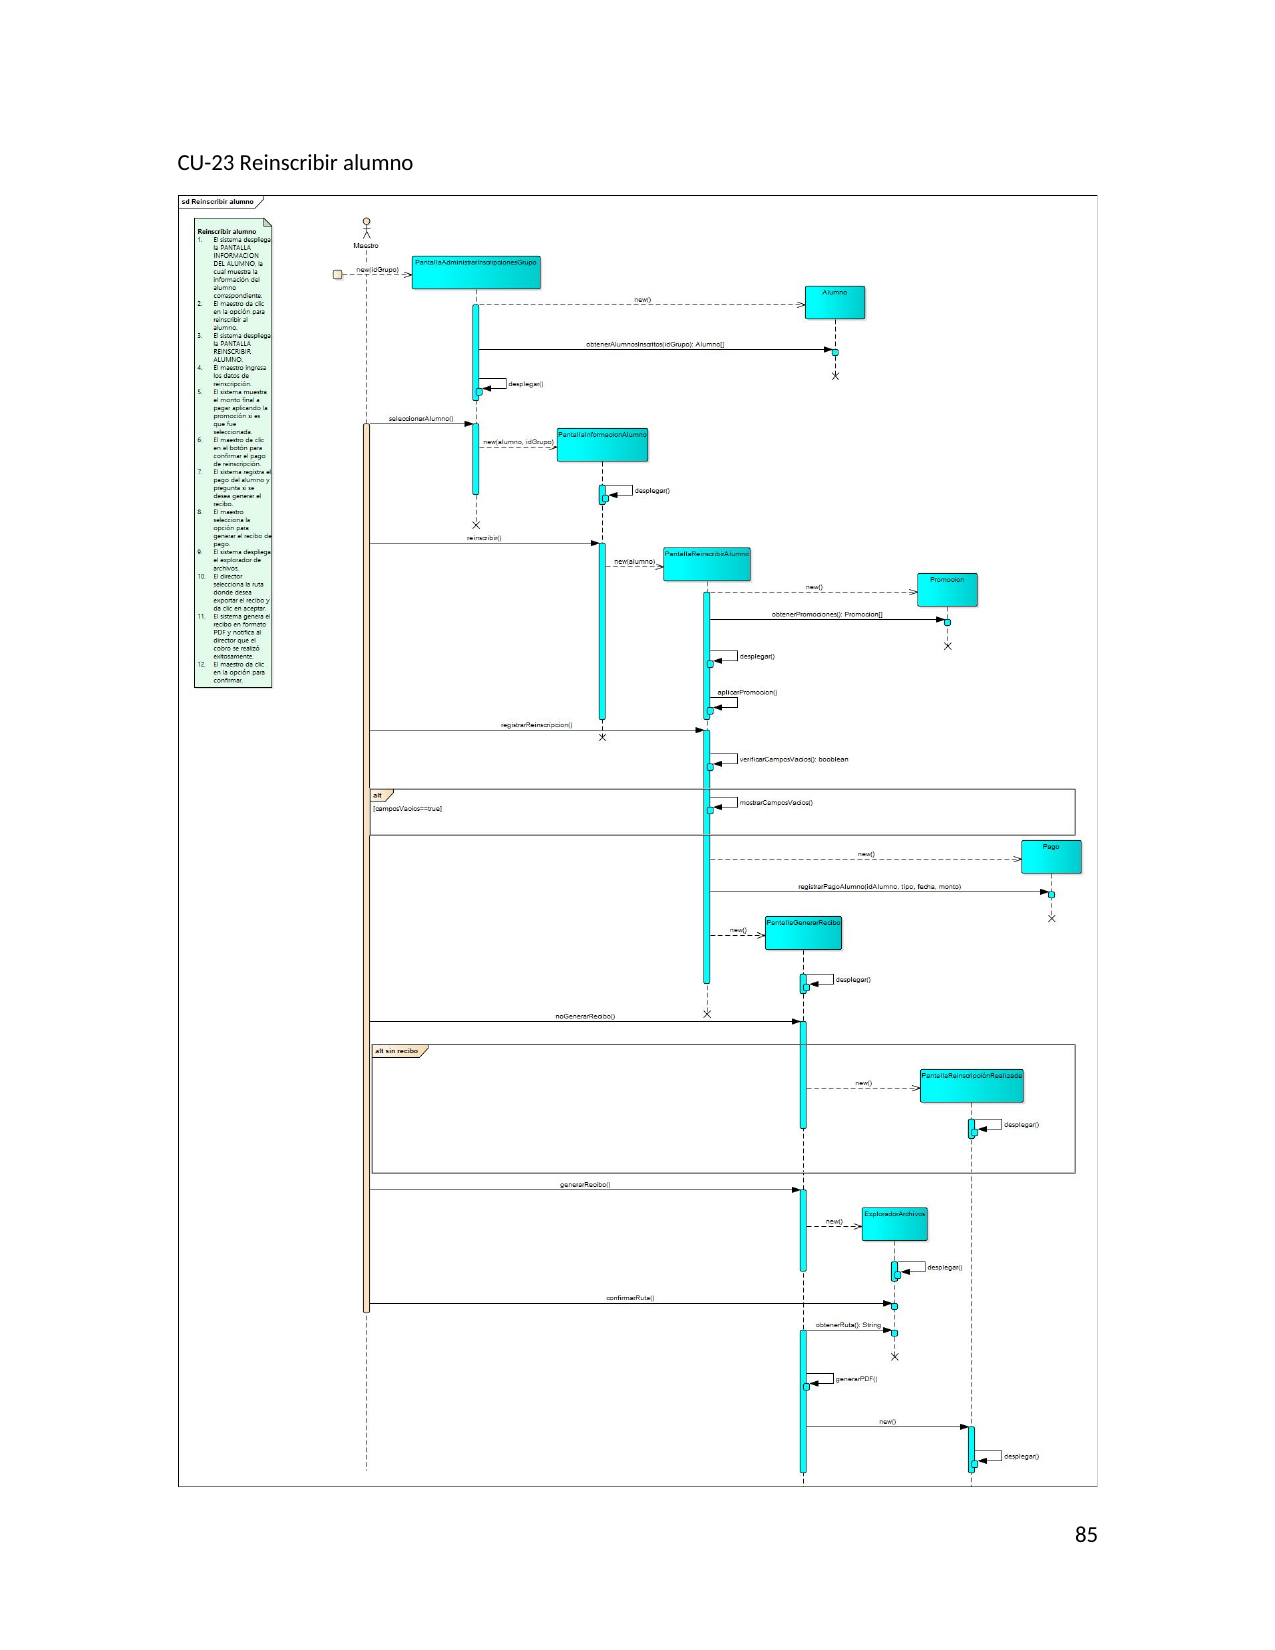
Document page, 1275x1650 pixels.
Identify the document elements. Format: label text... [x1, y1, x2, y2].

text CU-23 Reinscribir alumno [177, 148, 1098, 176]
picture [177, 194, 1098, 1487]
